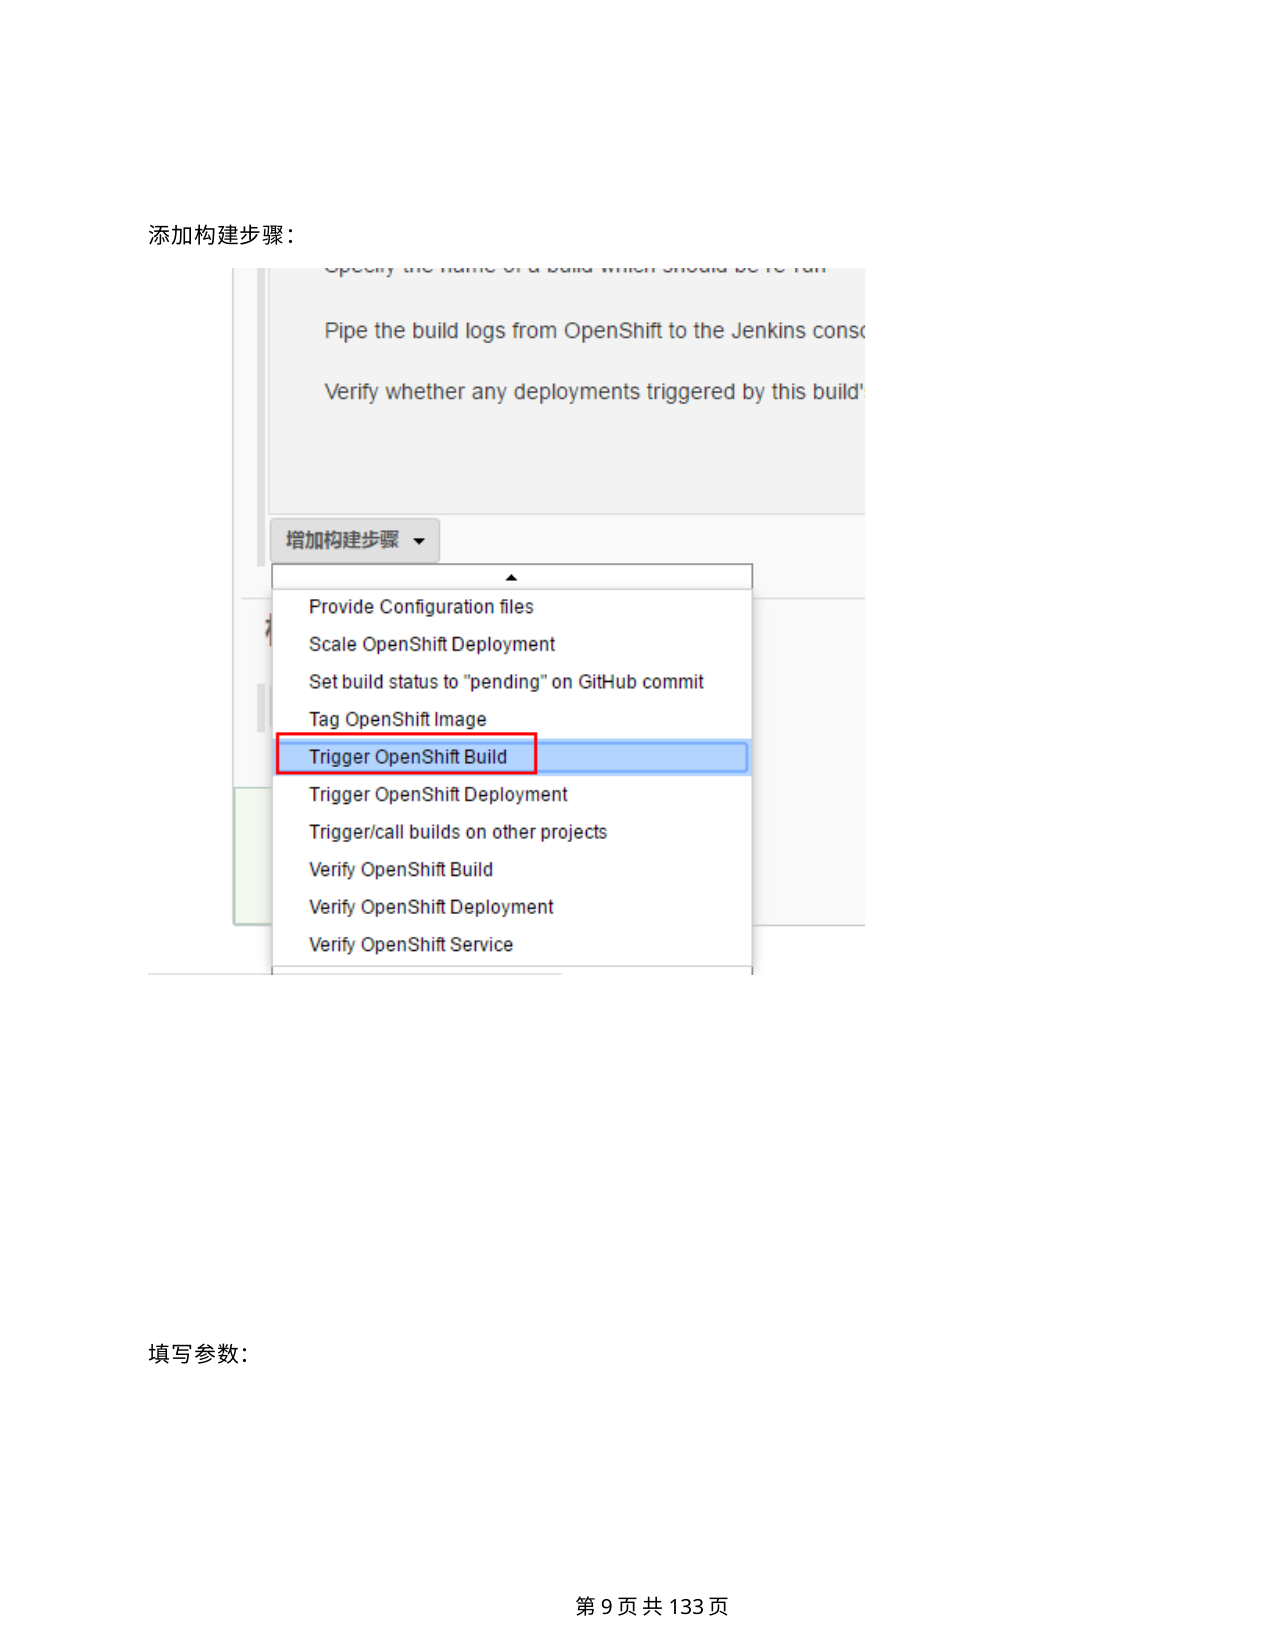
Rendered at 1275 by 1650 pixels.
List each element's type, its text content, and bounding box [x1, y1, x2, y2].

text 添加构建步骤： [148, 215, 1156, 252]
text 填写参数： [148, 1334, 1156, 1371]
picture [148, 268, 866, 975]
